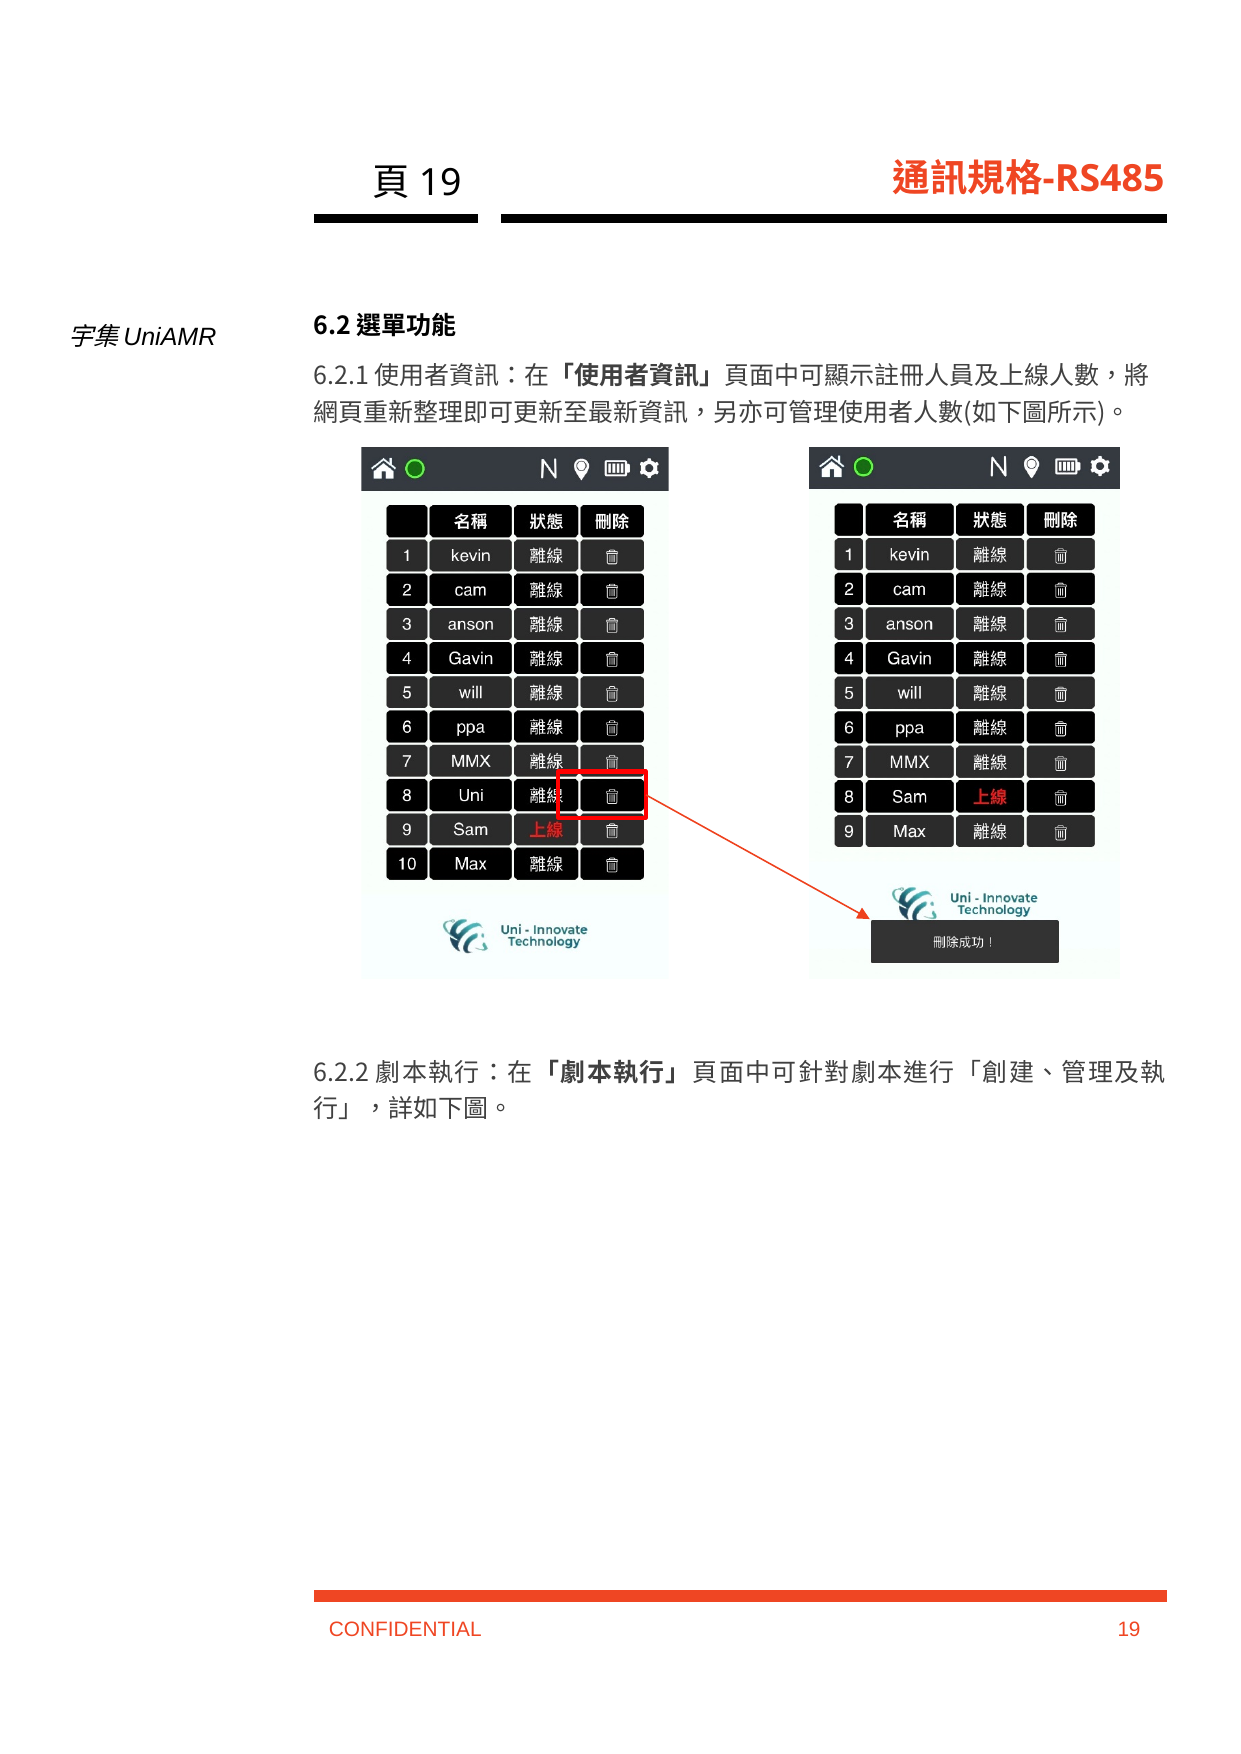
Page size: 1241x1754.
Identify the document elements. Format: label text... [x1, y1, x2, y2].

text 6.2.2劇本執行：在「劇本執行」頁面中可針對劇本進行「創建、管理及執行」，詳如下圖。 [314, 1052, 1167, 1125]
text 6.2.1使用者資訊：在「使用者資訊」頁面中可顯示註冊人員及上線人數，將網頁重新整理即可更新至最新資訊，另亦可管理使用者人數(如下圖所示)。 [314, 356, 1167, 428]
picture [361, 447, 669, 979]
subtitle 6.2選單功能 [314, 305, 1167, 341]
picture [809, 447, 1120, 979]
picture [560, 774, 644, 816]
